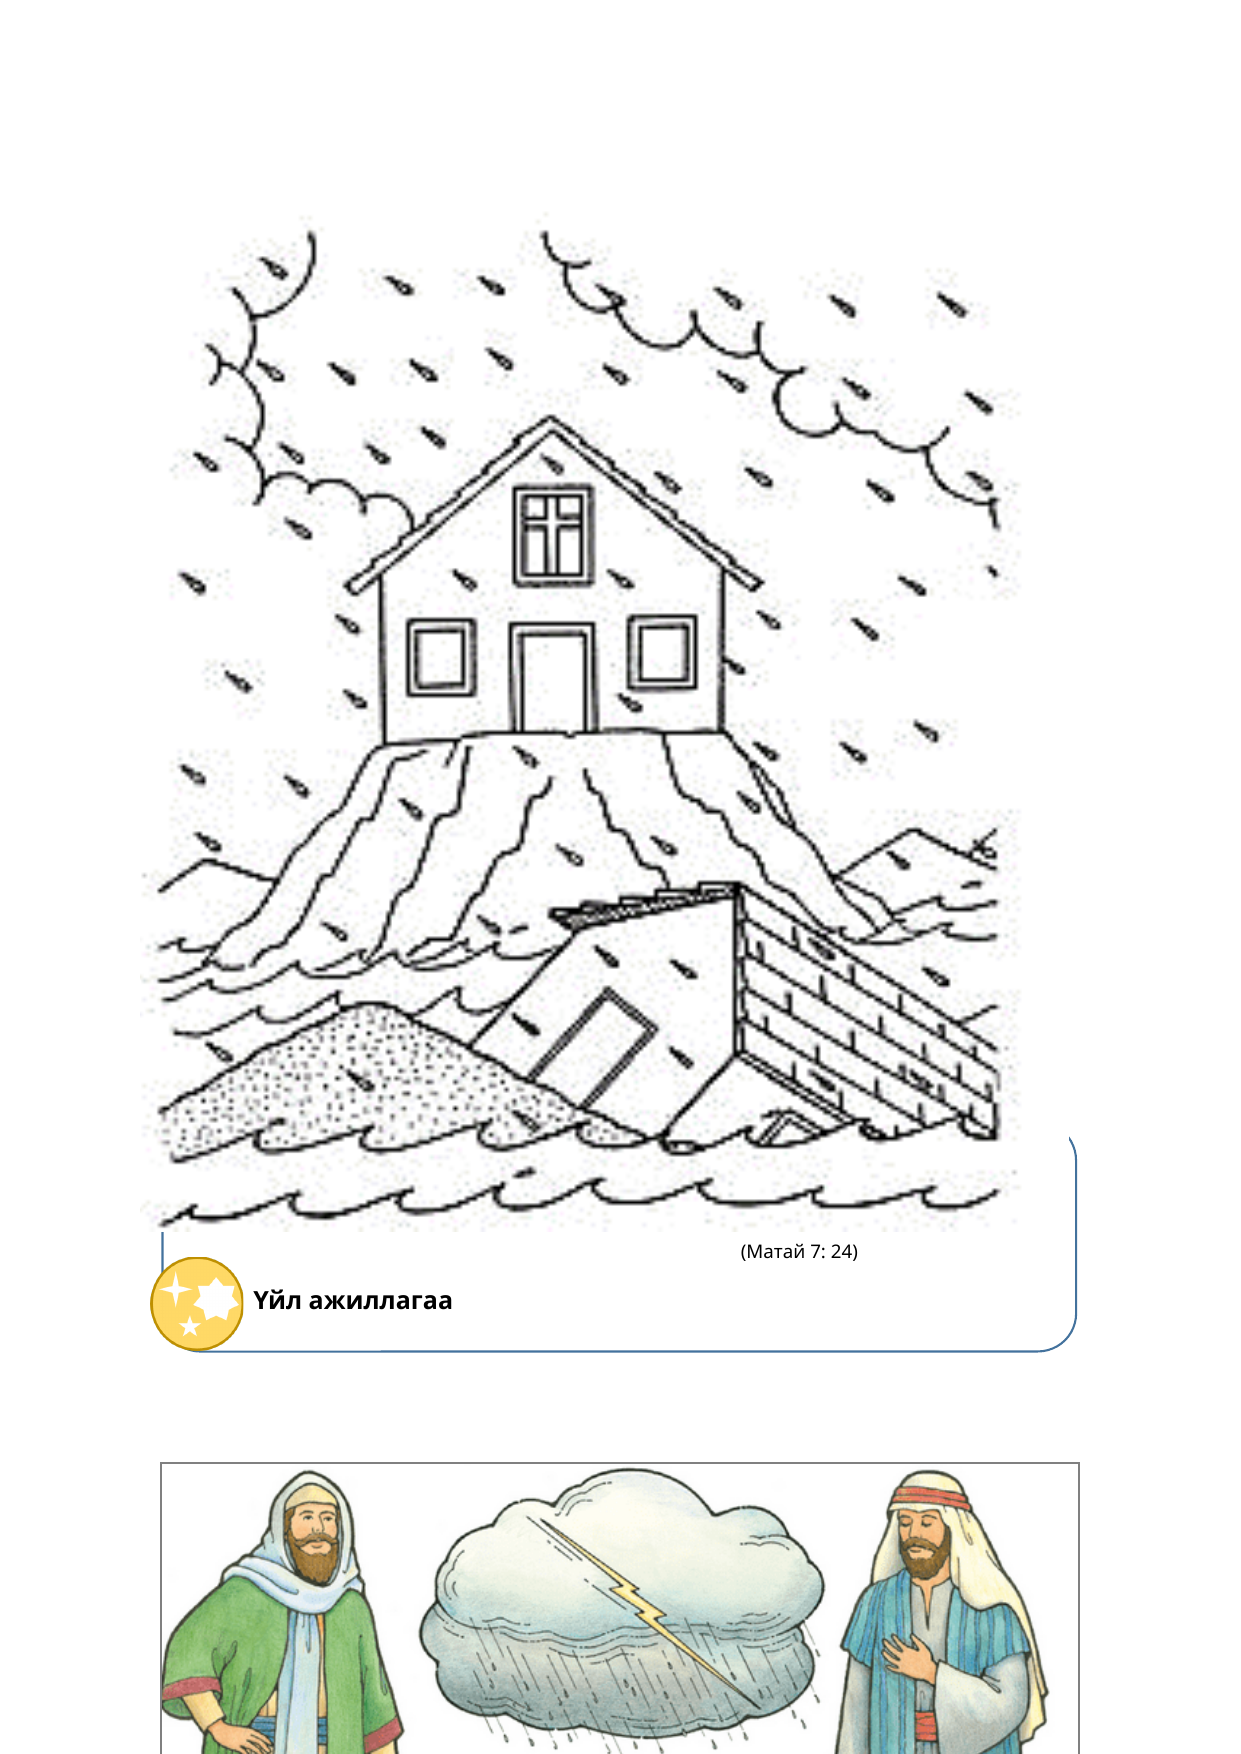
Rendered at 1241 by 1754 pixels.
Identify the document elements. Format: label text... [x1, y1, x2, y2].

picture [150, 1257, 244, 1351]
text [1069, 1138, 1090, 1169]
picture [162, 1464, 1078, 1754]
text Үйл ажиллагаа [244, 1283, 1090, 1317]
picture [140, 210, 1069, 1232]
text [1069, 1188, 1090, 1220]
text (Матай 7: 24) [150, 1239, 1090, 1264]
